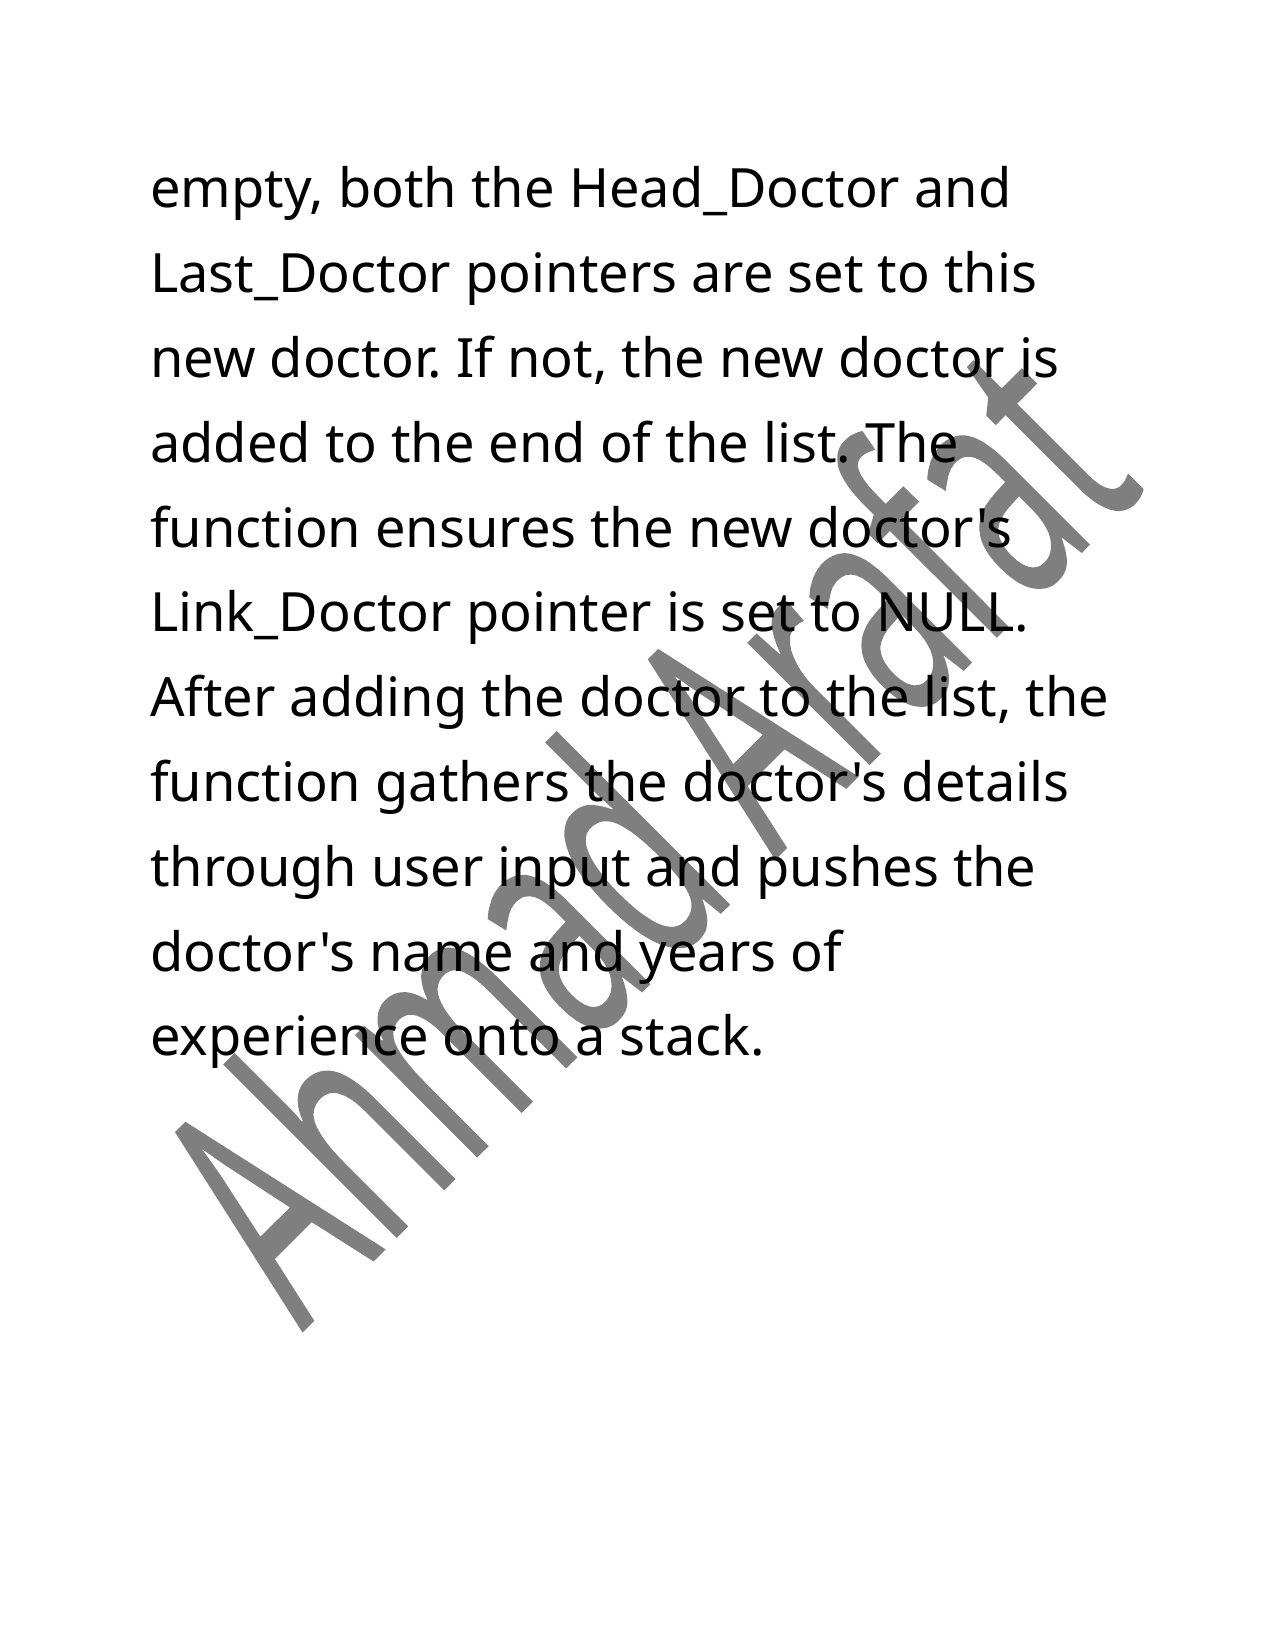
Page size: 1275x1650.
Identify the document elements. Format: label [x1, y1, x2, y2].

text [150, 150, 1125, 1072]
